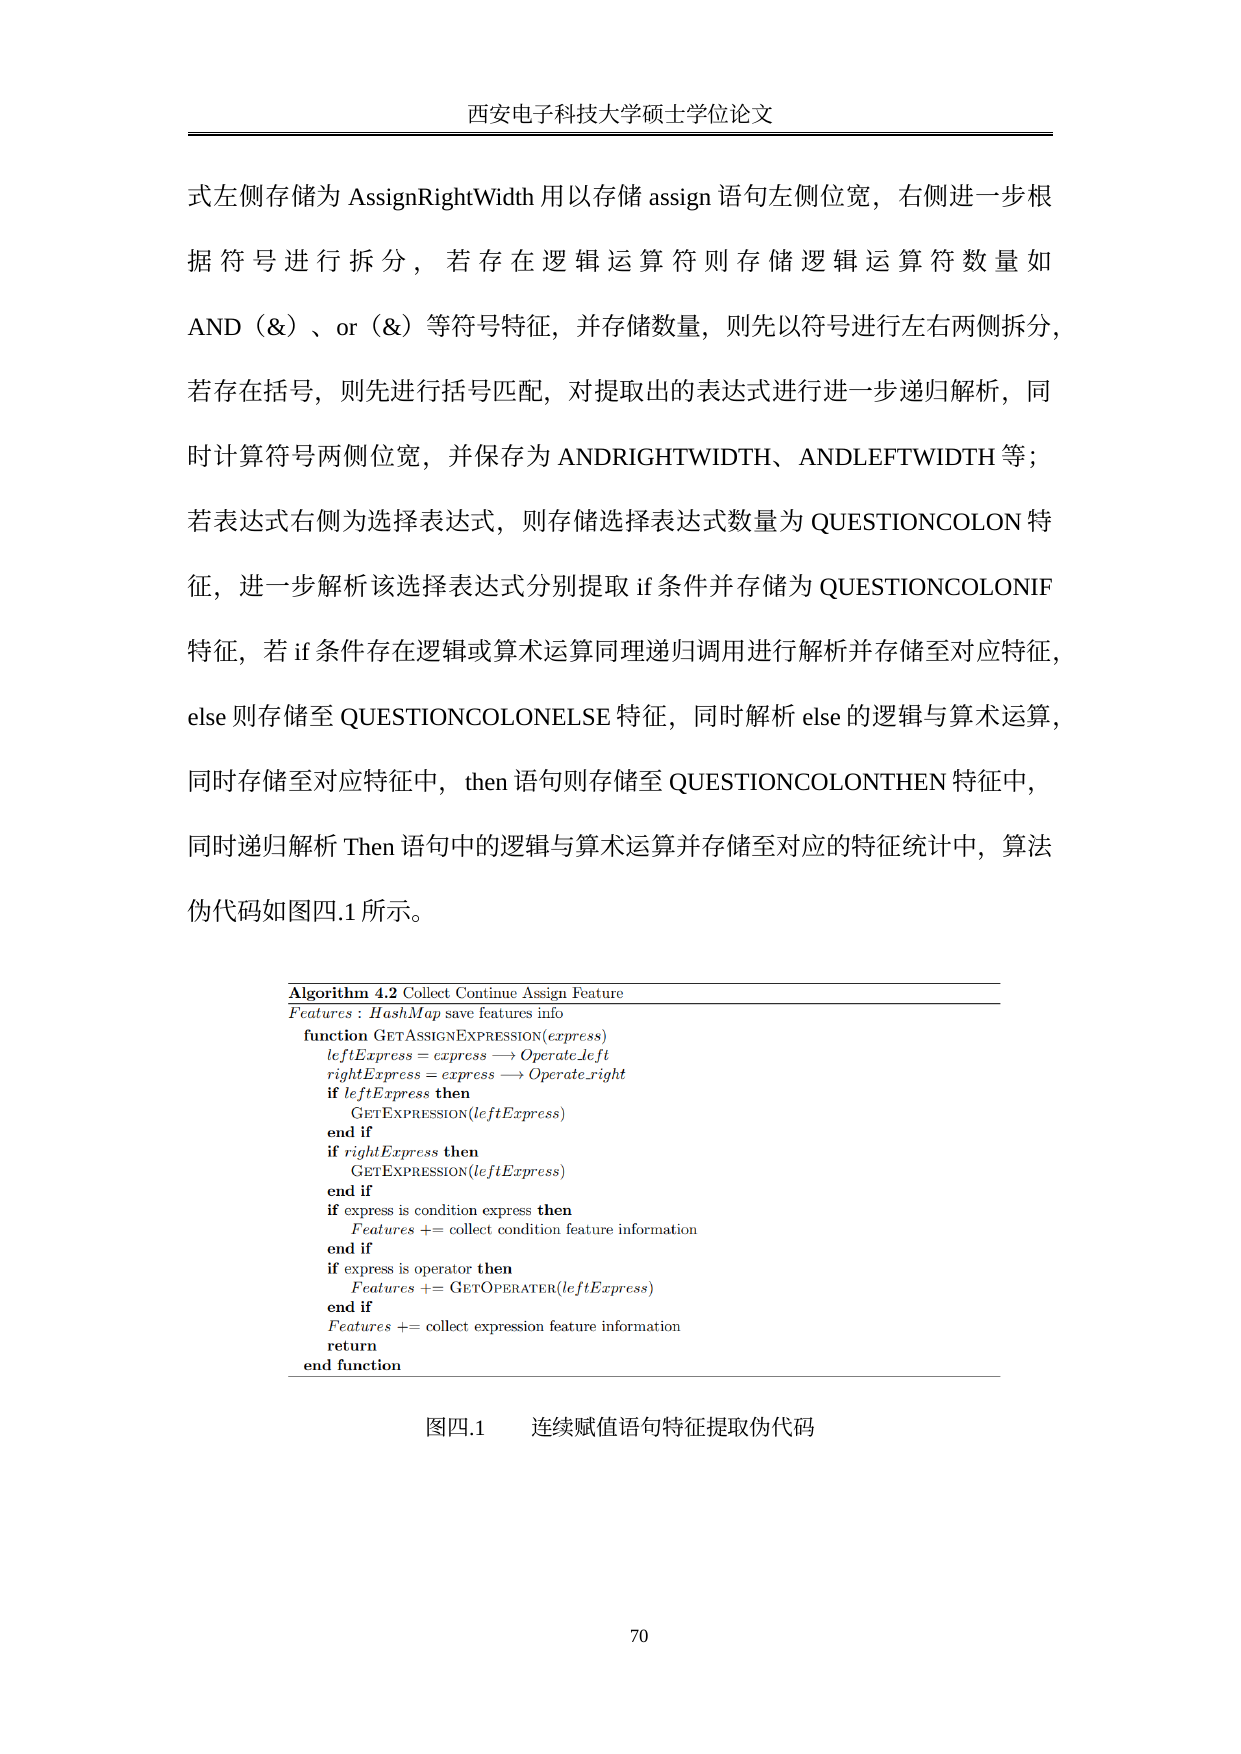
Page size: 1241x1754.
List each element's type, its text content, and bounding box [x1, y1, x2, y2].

picture [279, 974, 1011, 1386]
text 连续赋值语句特征提取伪代码 [187, 1409, 1053, 1442]
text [187, 162, 1053, 942]
